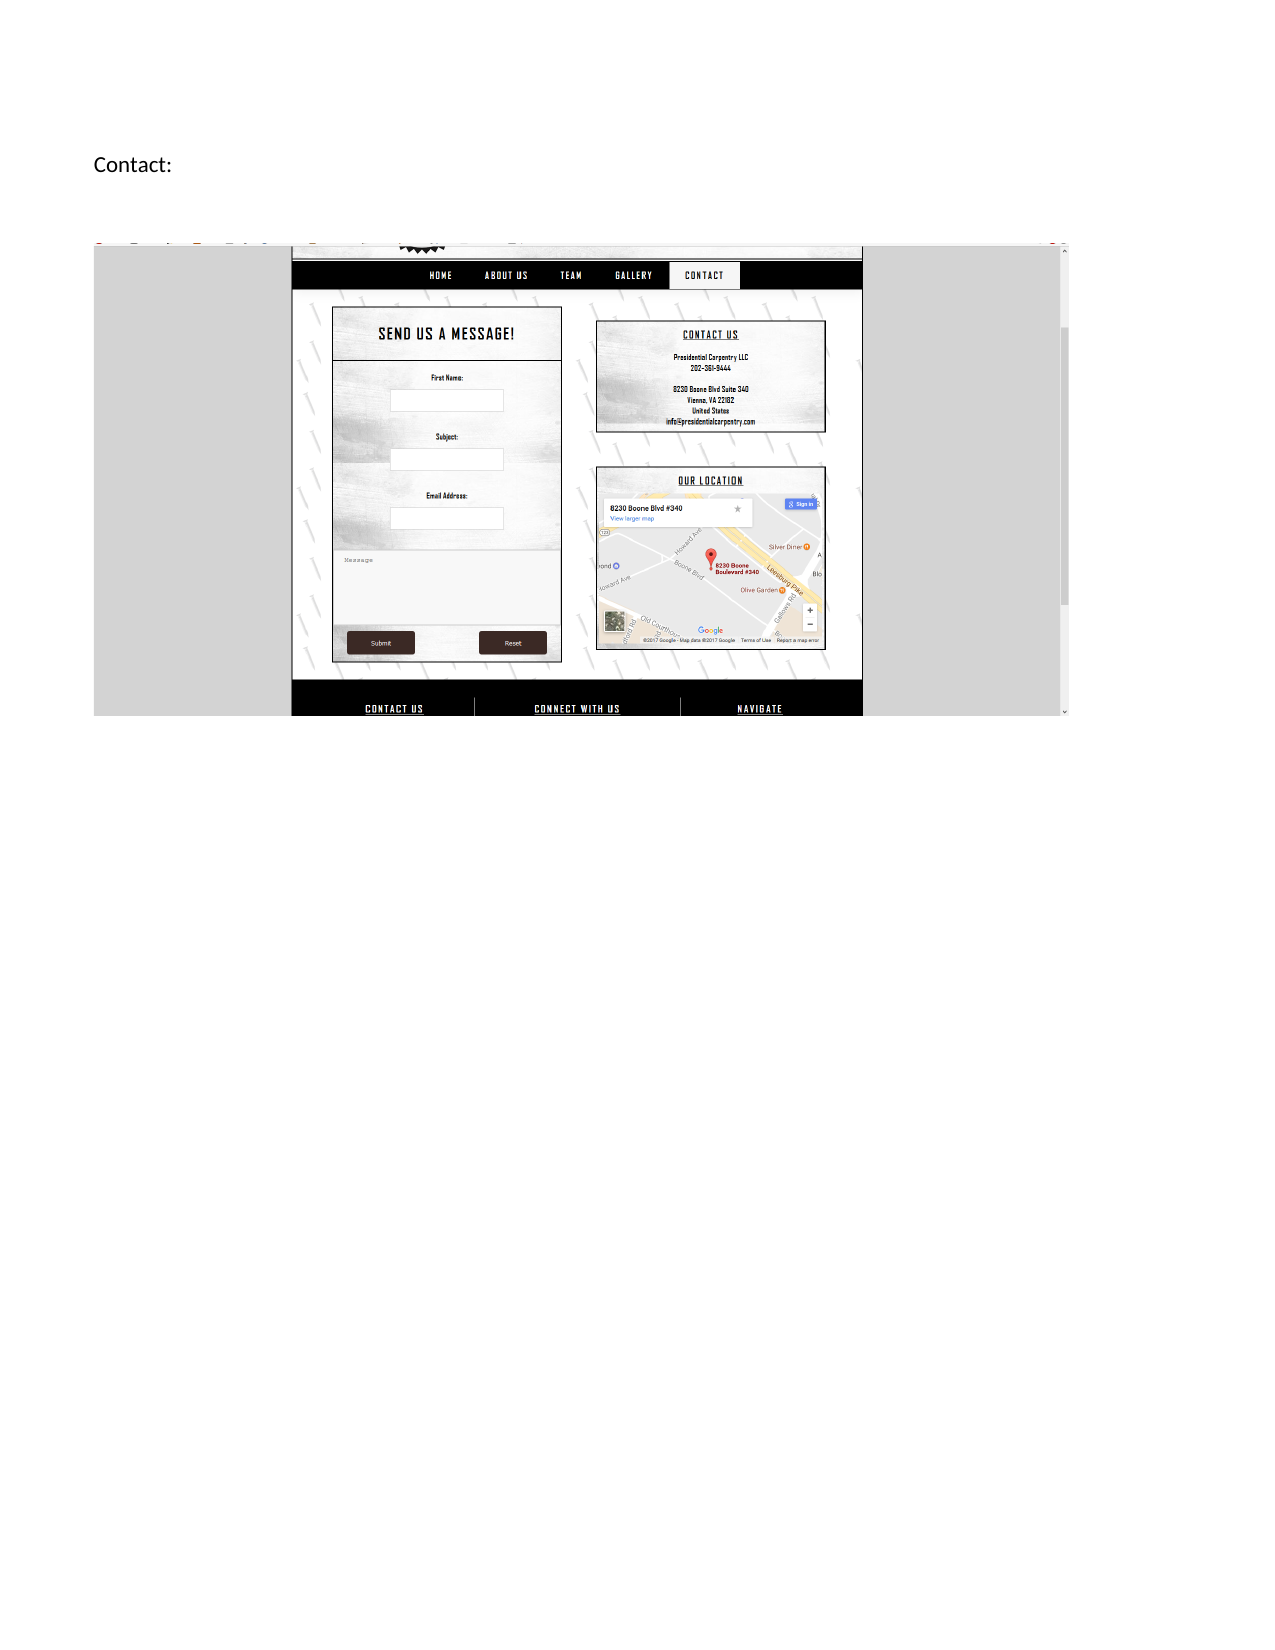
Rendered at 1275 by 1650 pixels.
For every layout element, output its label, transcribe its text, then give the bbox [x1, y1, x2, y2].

picture [93, 243, 1069, 716]
text Contact: [94, 150, 1125, 178]
